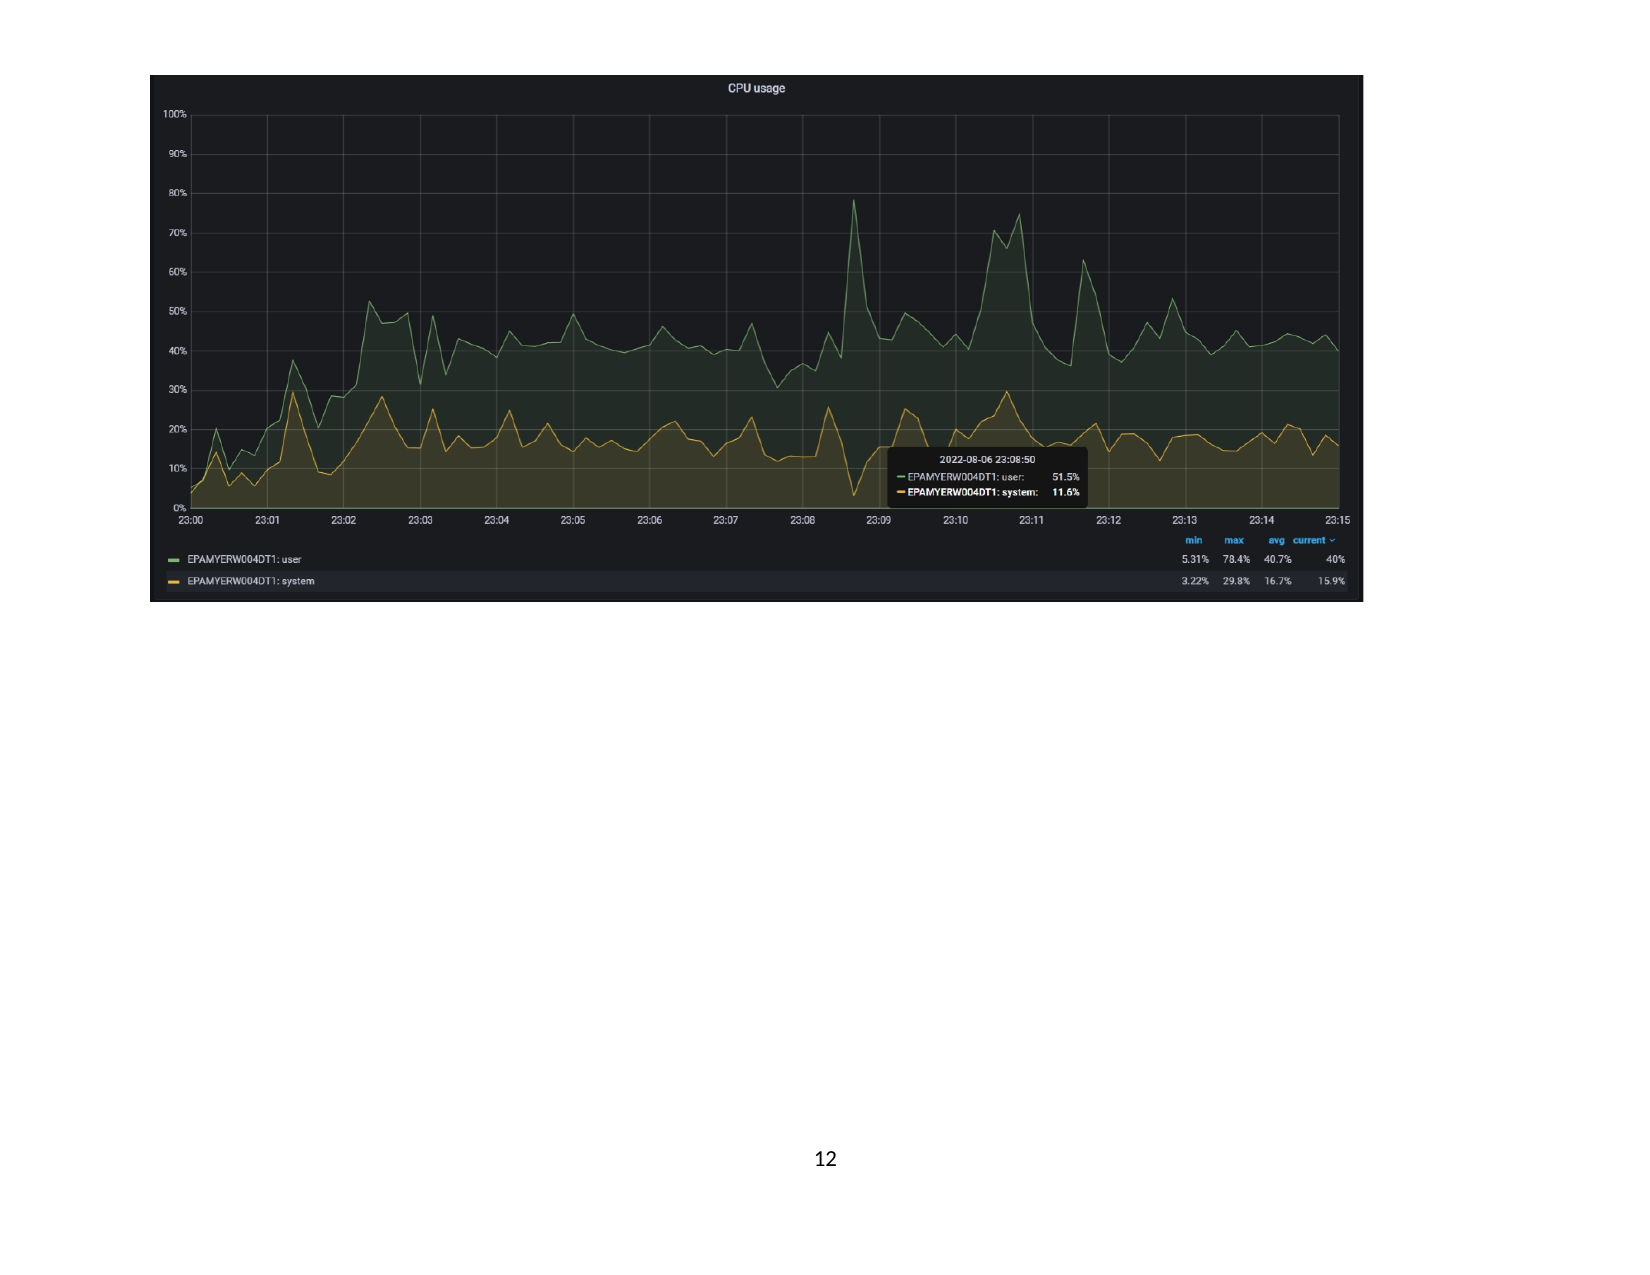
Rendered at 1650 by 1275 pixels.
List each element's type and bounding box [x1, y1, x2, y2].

picture [150, 75, 1364, 602]
